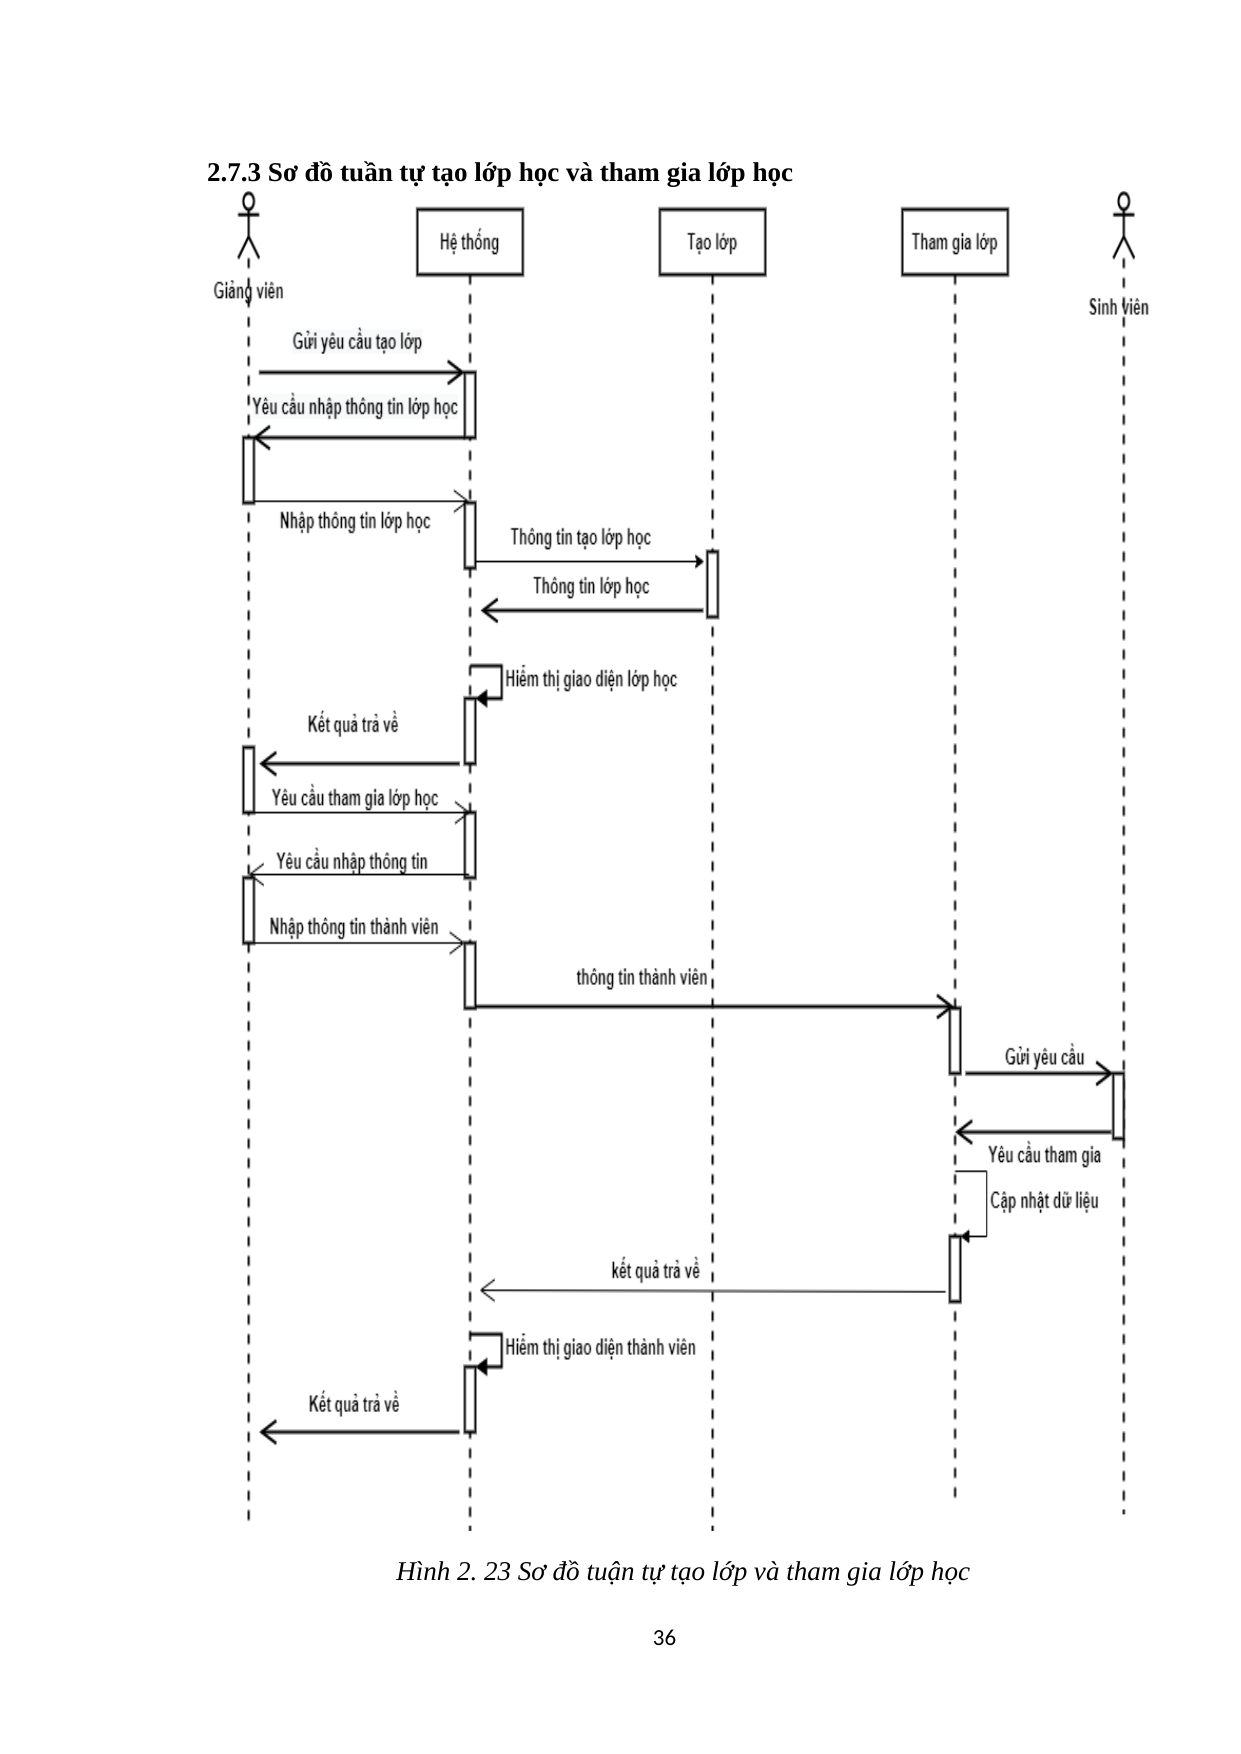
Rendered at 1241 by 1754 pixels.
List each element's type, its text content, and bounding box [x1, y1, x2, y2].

picture [206, 191, 1155, 1531]
subtitle 2.7.3 Sơ đồ tuần tự tạo lớp học và tham gia lớp học [207, 156, 1122, 187]
text Hình 2. 23 Sơ đồ tuận tự tạo lớp và tham gia lớp học [244, 1556, 1122, 1587]
